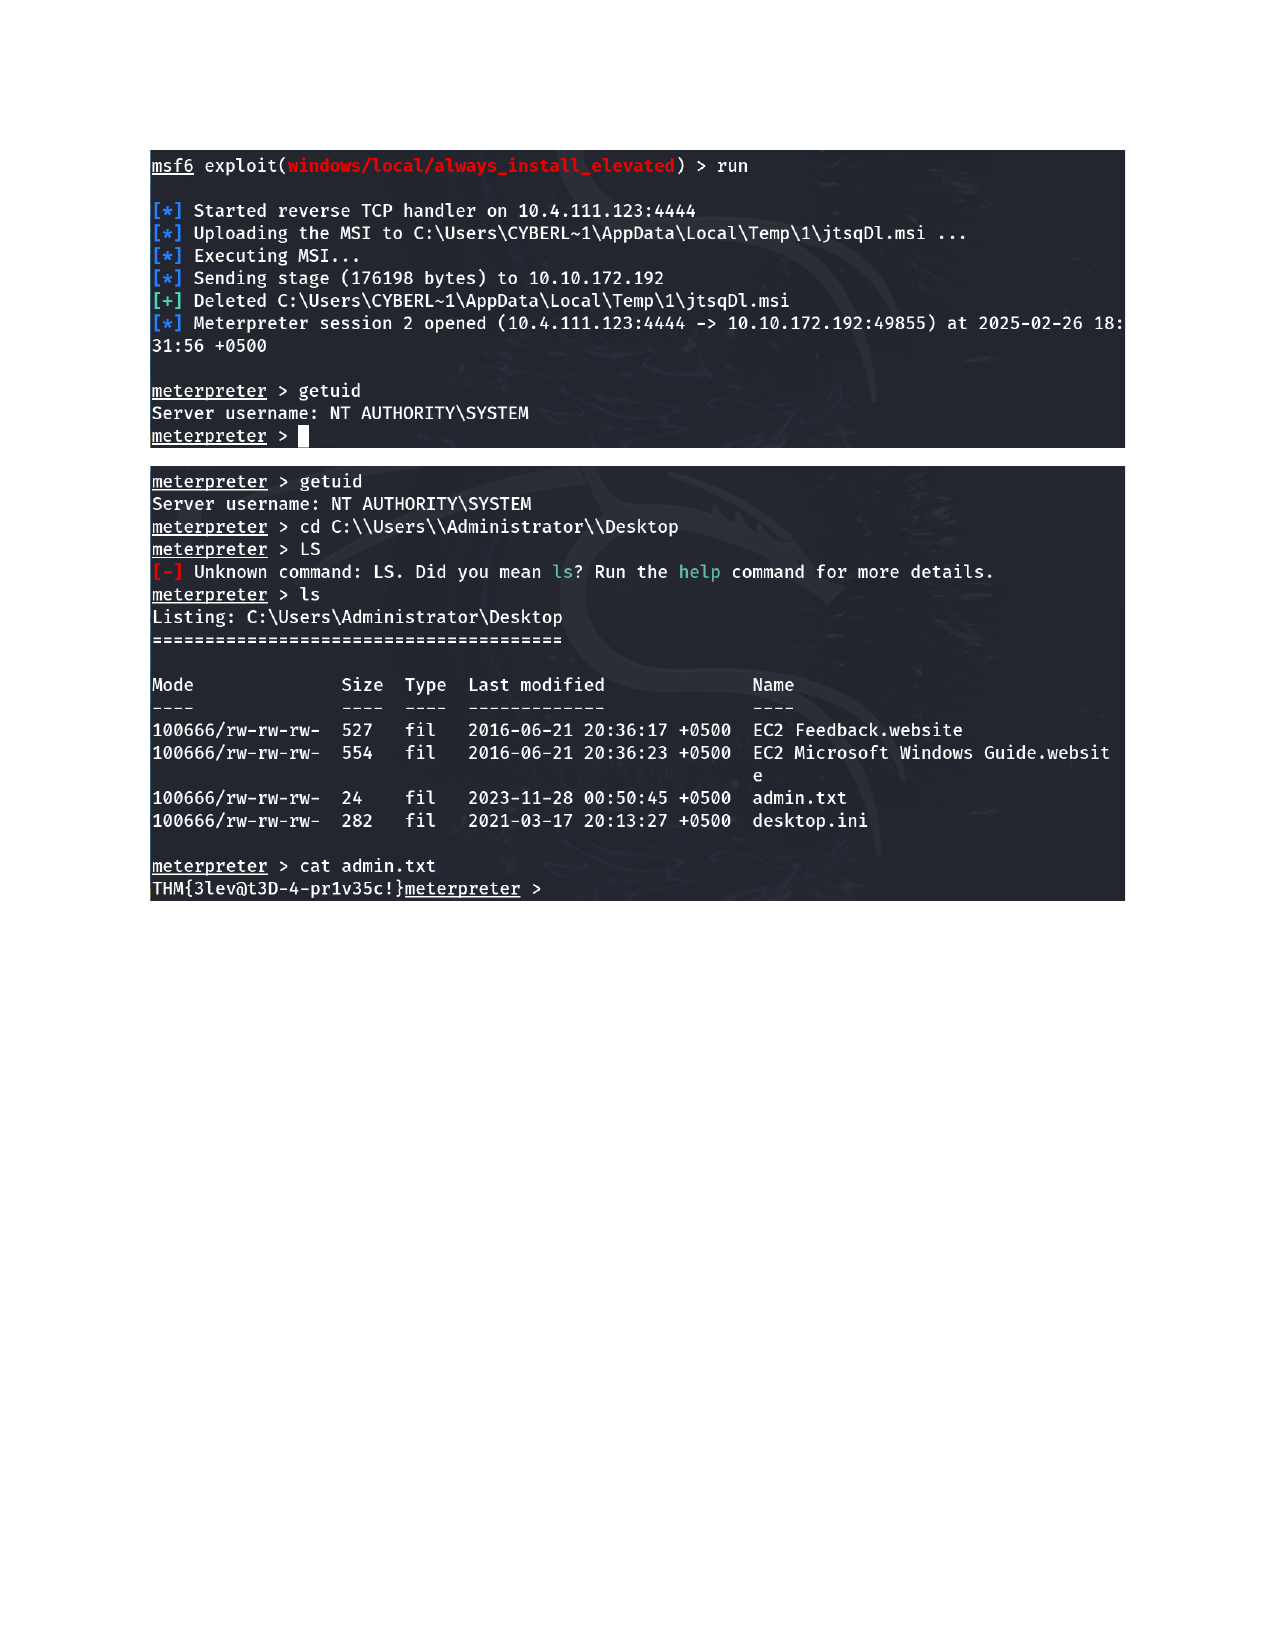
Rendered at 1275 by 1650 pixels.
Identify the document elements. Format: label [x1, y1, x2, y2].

picture [150, 466, 1125, 901]
picture [150, 150, 1125, 448]
